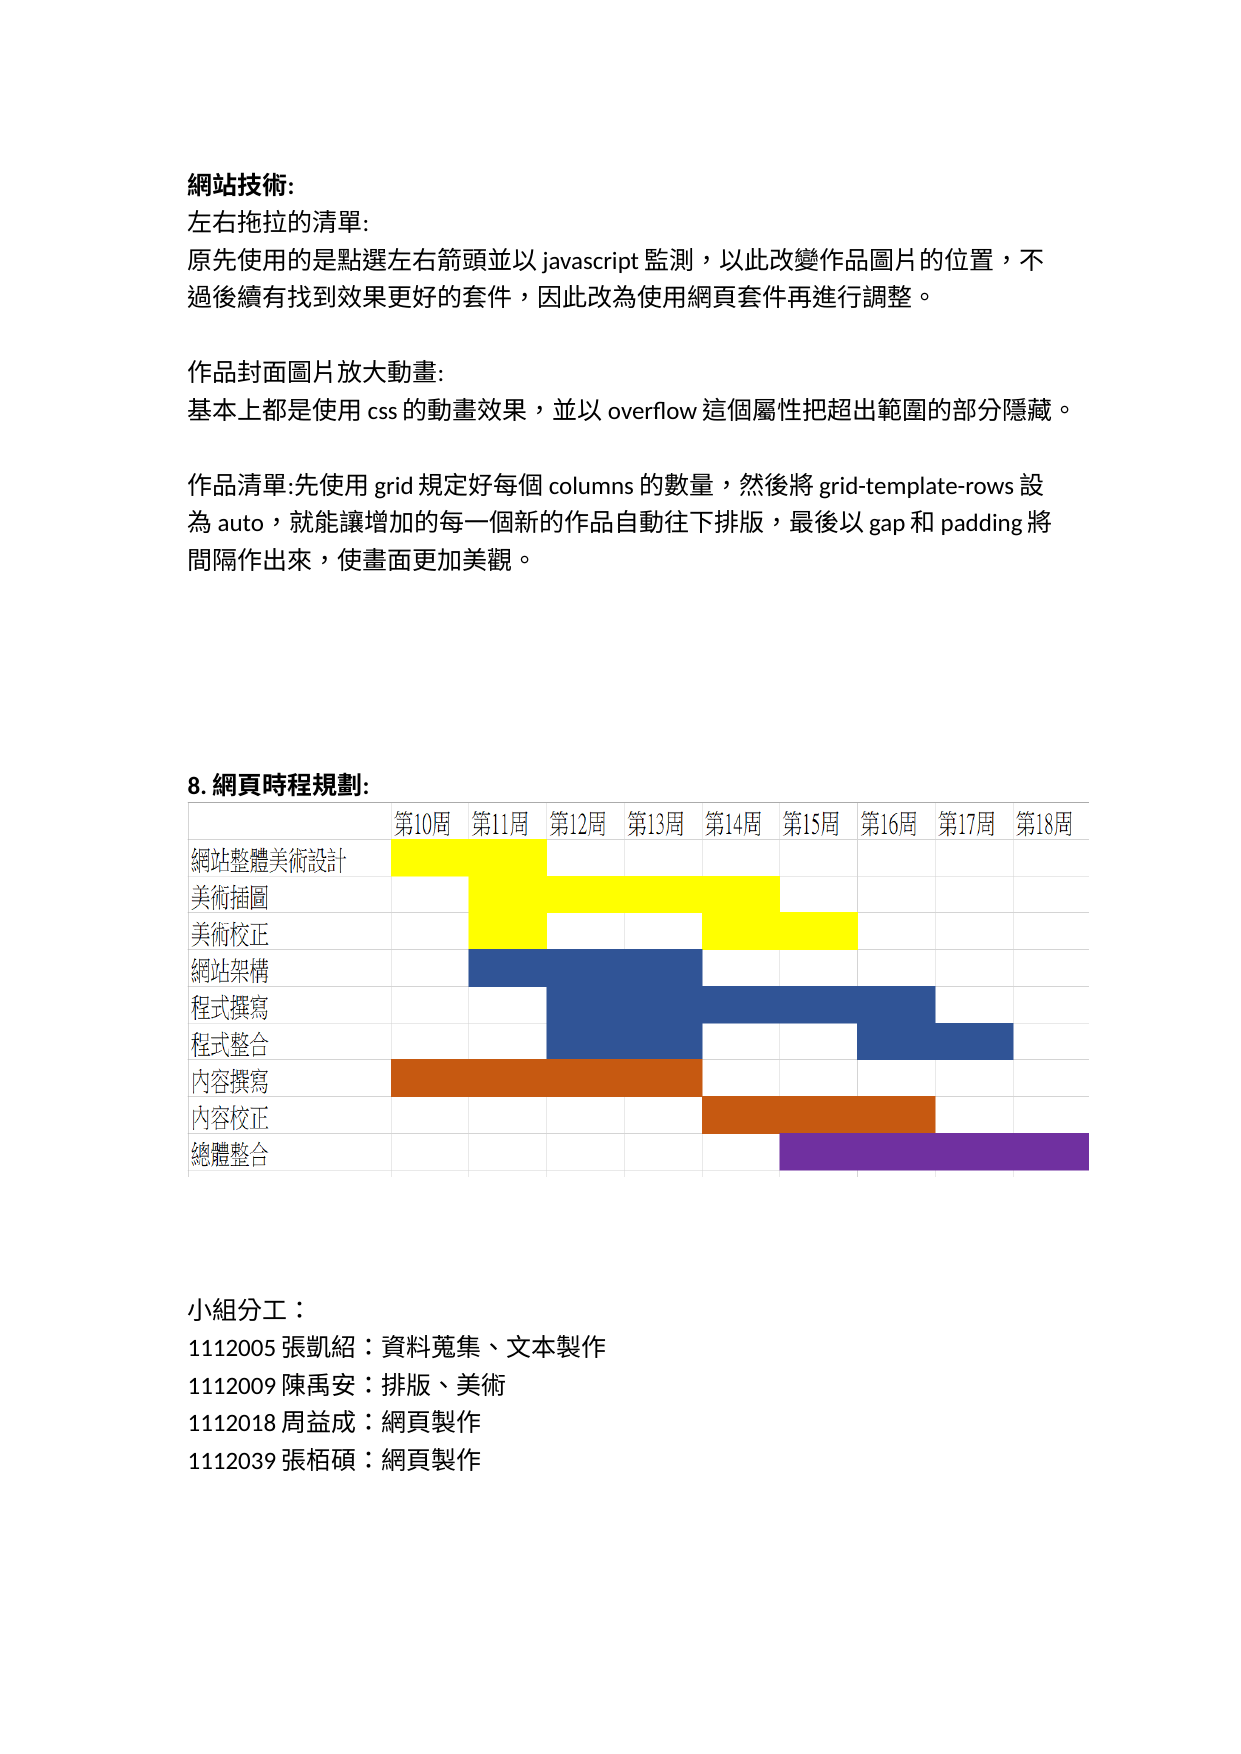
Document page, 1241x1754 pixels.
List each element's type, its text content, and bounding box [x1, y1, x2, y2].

text 8. 網頁時程規劃: [187, 764, 1053, 802]
text 基本上都是使用css的動畫效果，並以overflow這個屬性把超出範圍的部分隱藏。 [187, 389, 1053, 427]
text 1112039張栢碩：網頁製作 [187, 1439, 1053, 1477]
text 作品清單:先使用grid規定好每個columns的數量，然後將grid-template-rows設為auto，就能讓增加的每一個新的作品自動往下排版，最後以gap和padding將間隔作出來，使畫面更加美觀。 [187, 464, 1053, 577]
text 1112009陳禹安：排版、美術 [187, 1364, 1053, 1402]
text 1112018周益成：網頁製作 [187, 1402, 1053, 1439]
text 1112005張凱紹：資料蒐集、文本製作 [187, 1327, 1053, 1364]
text 網站技術: [187, 164, 1053, 202]
text 左右拖拉的清單: [187, 202, 1053, 239]
picture [187, 802, 1089, 1177]
text 作品封面圖片放大動畫: [187, 352, 1053, 389]
text 小組分工： [187, 1289, 1053, 1327]
text 原先使用的是點選左右箭頭並以javascript監測，以此改變作品圖片的位置，不過後續有找到效果更好的套件，因此改為使用網頁套件再進行調整。 [187, 239, 1053, 314]
